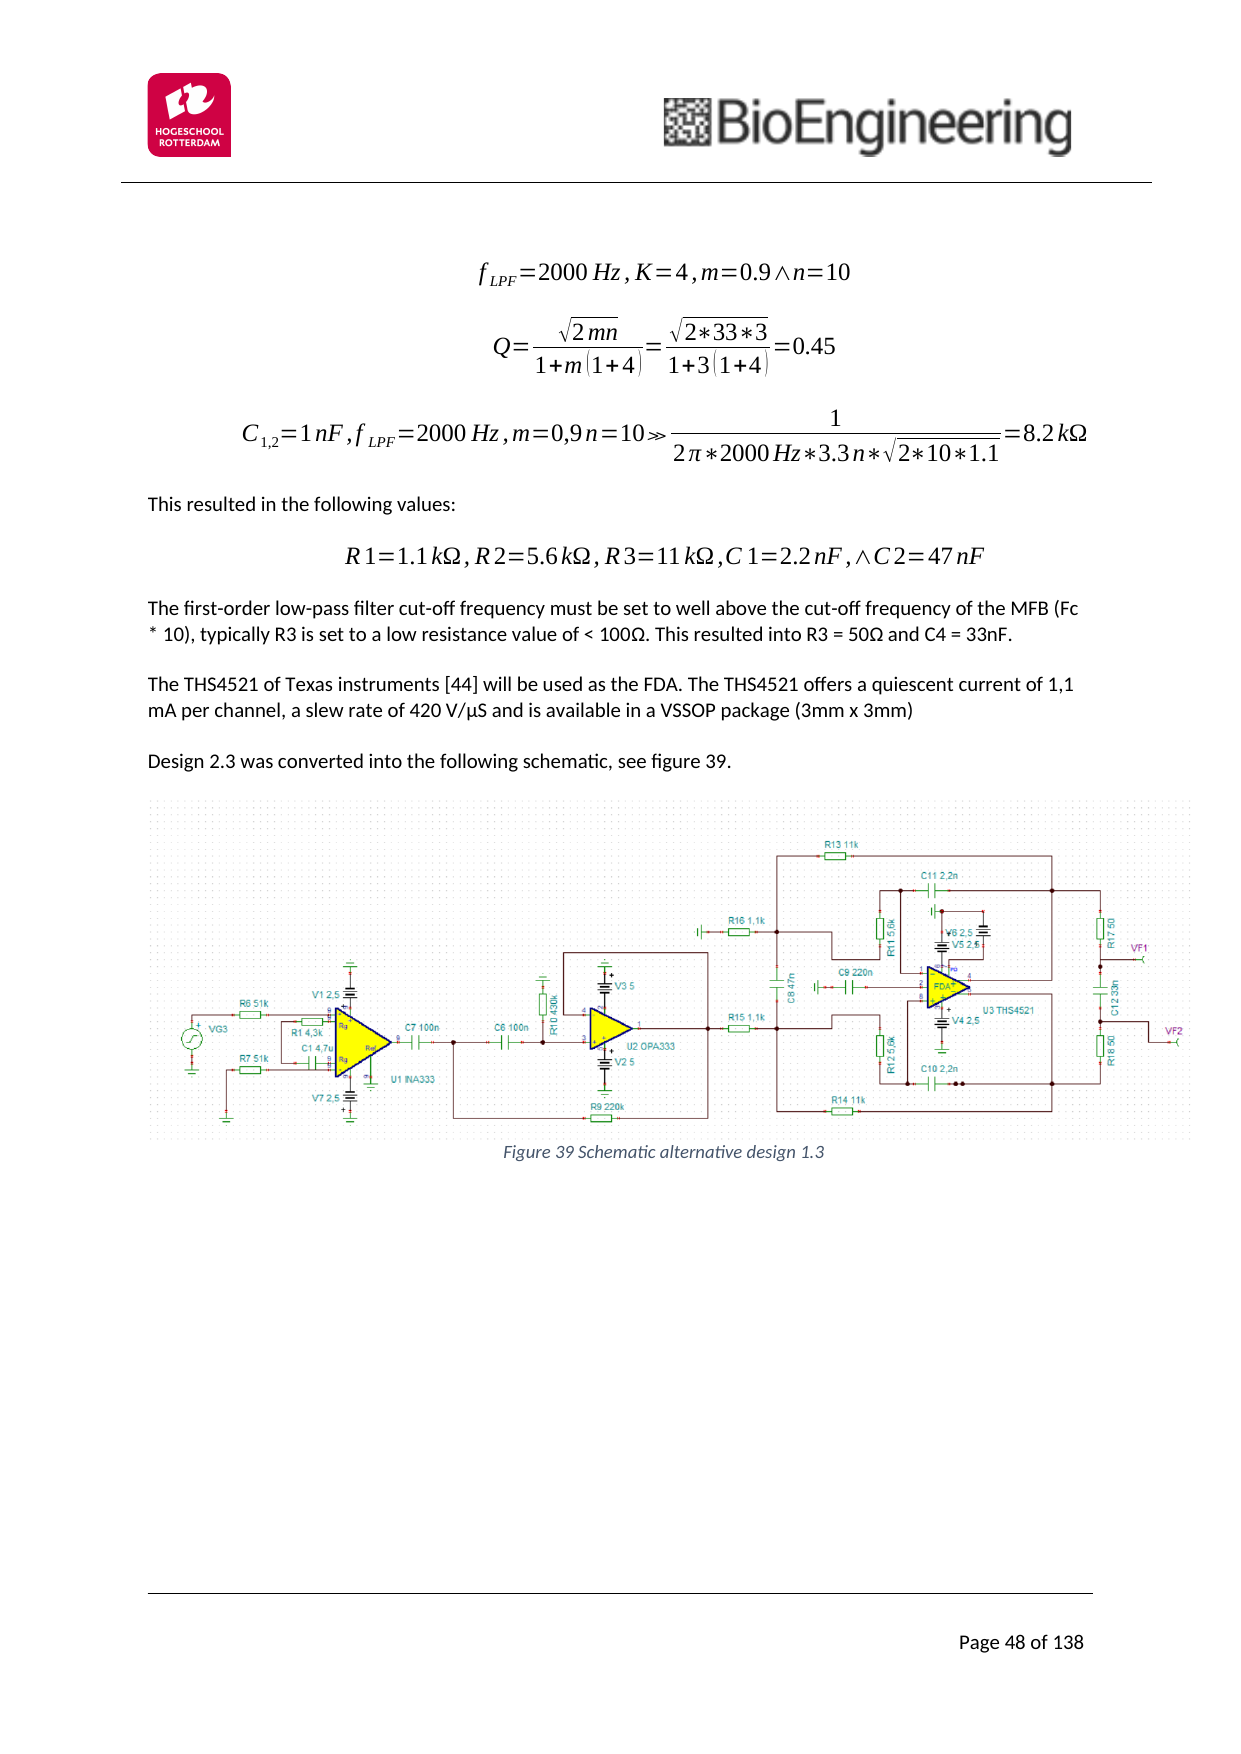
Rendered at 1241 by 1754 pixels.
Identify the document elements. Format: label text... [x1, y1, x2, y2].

picture [147, 73, 231, 157]
text The first-order low-pass filter cut-off frequency must be set to well above the cut-off frequency of the MFB (Fc * 10), typically R3 is set to a low resistance value of < 100Ω. This resulted into R3 = 50Ω and C4 = 33nF. [148, 595, 1093, 646]
picture [147, 798, 1191, 1141]
picture [663, 98, 1072, 157]
text The THS4521 of Texas instruments [44] will be used as the FDA. The THS4521 offers a quiescent current of 1,1 mA per channel, a slew rate of 420 V/µS and is available in a VSSOP package (3mm x 3mm) [148, 672, 1093, 722]
text This resulted in the following values: [148, 491, 1093, 517]
text Design 2.3 was converted into the following schematic, see figure 39. [148, 748, 1093, 773]
text Figure 39 Schematic alternative design 1.3 [236, 1141, 1093, 1163]
